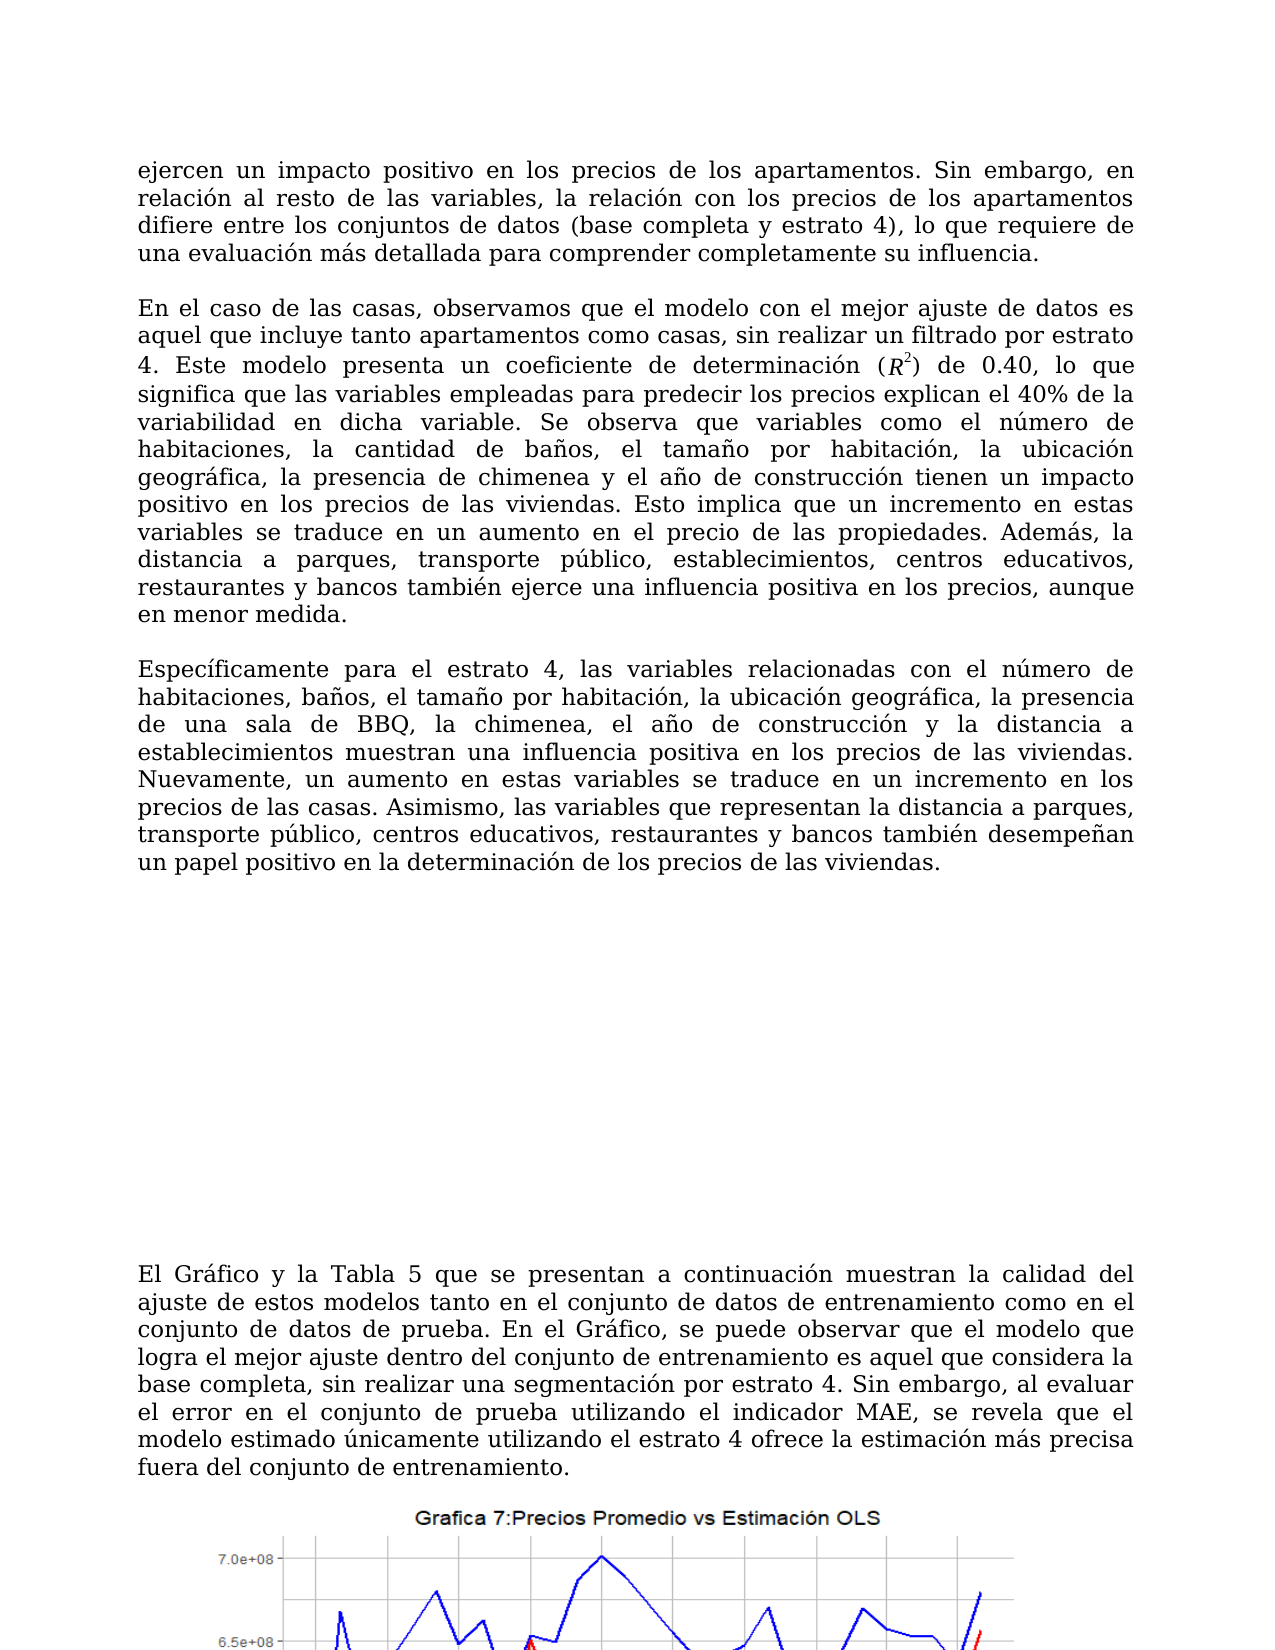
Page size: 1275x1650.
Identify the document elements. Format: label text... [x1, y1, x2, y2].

text El Gráfico y la Tabla 5 que se presentan a continuación muestran la calidad del ajuste de estos modelos tanto en el conjunto de datos de entrenamiento como en el conjunto de datos de prueba. En el Gráfico, se puede observar que el modelo que logra el mejor ajuste dentro del conjunto de entrenamiento es aquel que considera la base completa, sin realizar una segmentación por estrato 4. Sin embargo, al evaluar el error en el conjunto de prueba utilizando el indicador MAE, se revela que el modelo estimado únicamente utilizando el estrato 4 ofrece la estimación más precisa fuera del conjunto de entrenamiento. [137, 1260, 1135, 1480]
text En el caso de las casas, observamos que el modelo con el mejor ajuste de datos es aquel que incluye tanto apartamentos como casas, sin realizar un filtrado por estrato 4. Este modelo presenta un coeficiente de determinación () de 0.40, lo que significa que las variables empleadas para predecir los precios explican el 40% de la variabilidad en dicha variable. Se observa que variables como el número de habitaciones, la cantidad de baños, el tamaño por habitación, la ubicación geográfica, la presencia de chimenea y el año de construcción tienen un impacto positivo en los precios de las viviendas. Esto implica que un incremento en estas variables se traduce en un aumento en el precio de las propiedades. Además, la distancia a parques, transporte público, establecimientos, centros educativos, restaurantes y bancos también ejerce una influencia positiva en los precios, aunque en menor medida. [137, 294, 1135, 627]
text Específicamente para el estrato 4, las variables relacionadas con el número de habitaciones, baños, el tamaño por habitación, la ubicación geográfica, la presencia de una sala de BBQ, la chimenea, el año de construcción y la distancia a establecimientos muestran una influencia positiva en los precios de las viviendas. Nuevamente, un aumento en estas variables se traduce en un incremento en los precios de las casas. Asimismo, las variables que representan la distancia a parques, transporte público, centros educativos, restaurantes y bancos también desempeñan un papel positivo en la determinación de los precios de las viviendas. [137, 655, 1135, 875]
picture [187, 1501, 1024, 1650]
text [137, 156, 1135, 266]
